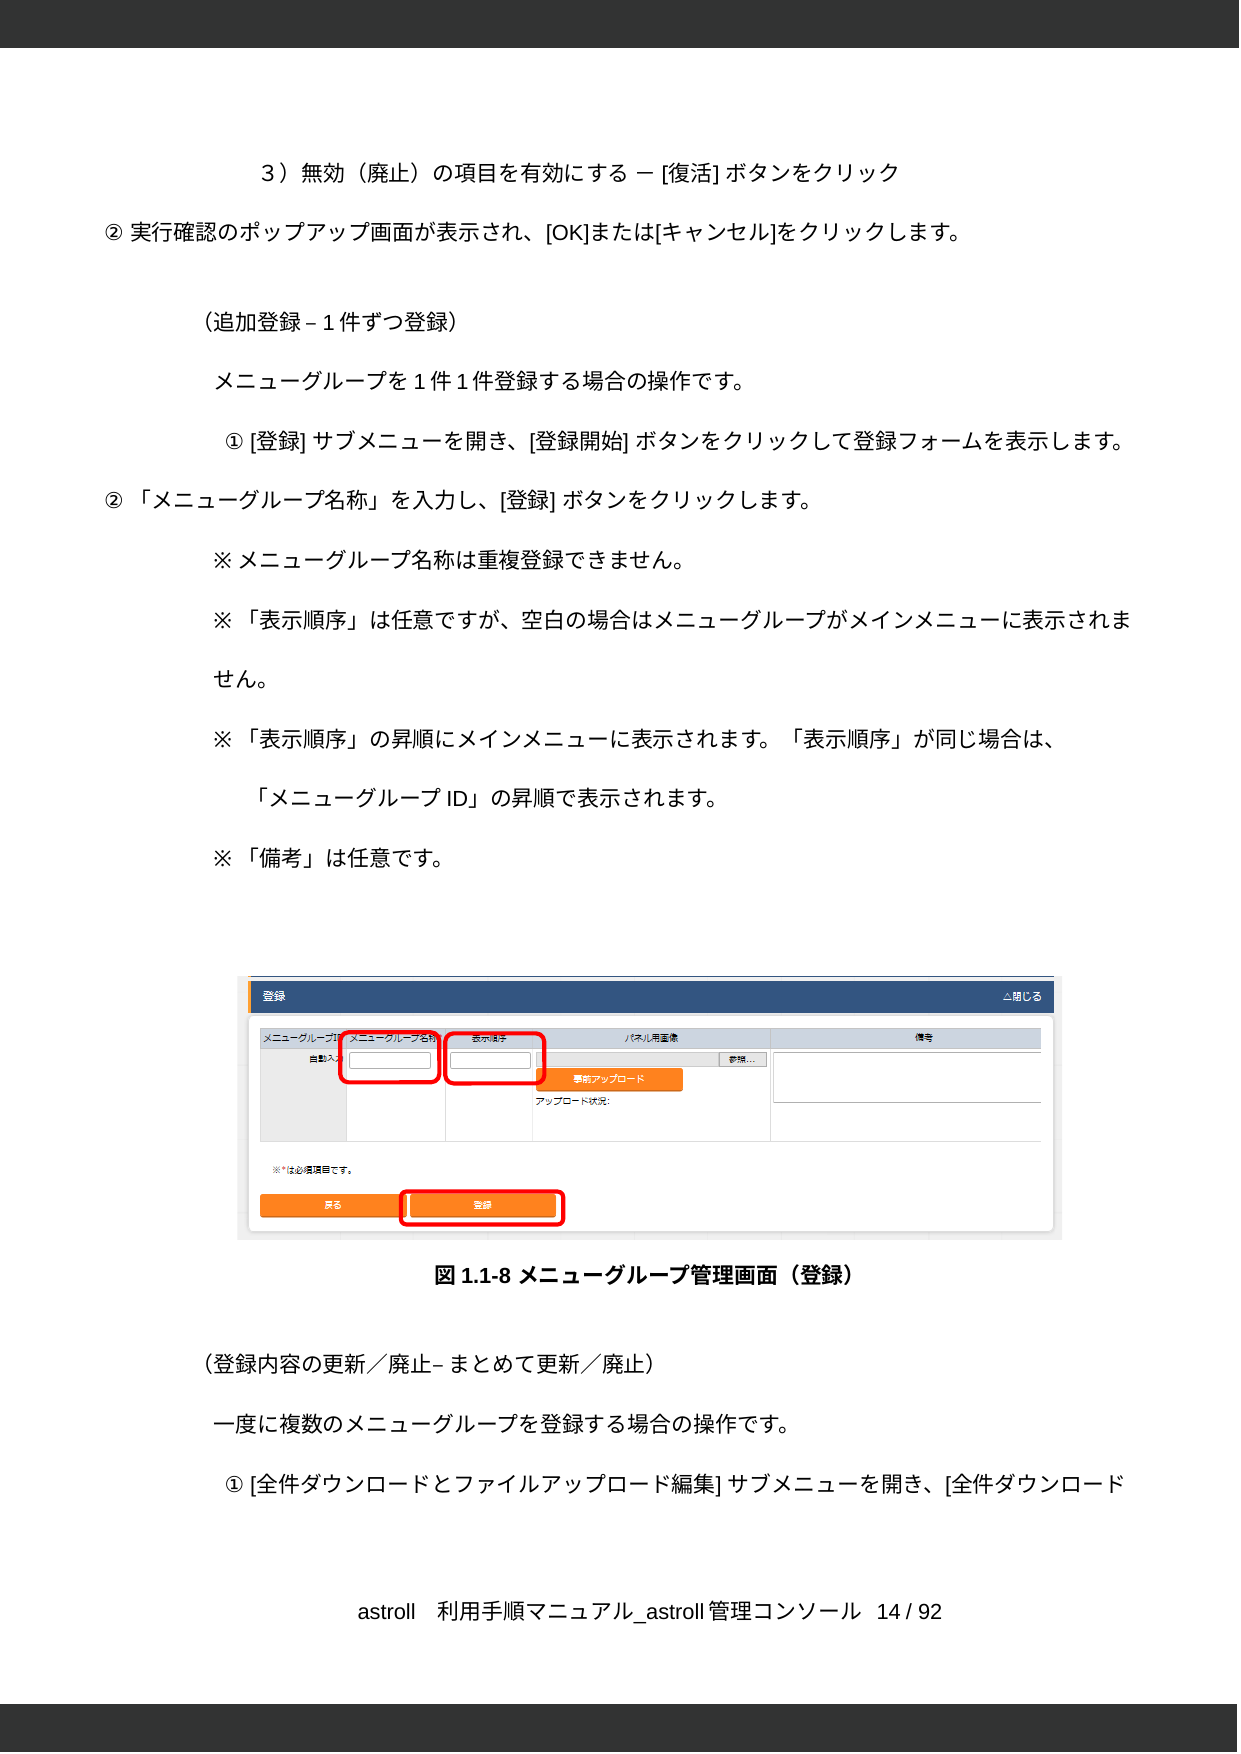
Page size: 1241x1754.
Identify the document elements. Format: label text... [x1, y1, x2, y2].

text ※ 「備考」は任意です。 [213, 827, 1152, 887]
text 「メニューグループID」の昇順で表示されます。 [213, 767, 1152, 827]
text 図 1.1-8 メニューグループ管理画面（登録） [148, 1244, 1152, 1304]
list [登録] サブメニューを開き、[登録開始] ボタンをクリックして登録フォームを表示します。 [224, 410, 1152, 469]
text ※ 「表示順序」の昇順にメインメニューに表示されます。「表示順序」が同じ場合は、 [213, 708, 1152, 767]
picture [237, 976, 1063, 1240]
text （登録内容の更新／廃止– まとめて更新／廃止） [191, 1333, 1130, 1393]
picture [0, 0, 1239, 48]
text ※ メニューグループ名称は重複登録できません。 [213, 529, 1152, 589]
text 「メニューグループ名称」を入力し、[登録] ボタンをクリックします。 [104, 469, 1152, 529]
picture [0, 1704, 1237, 1752]
text 一度に複数のメニューグループを登録する場合の操作です。 [213, 1393, 1152, 1453]
text （追加登録 – 1件ずつ登録） [191, 291, 1130, 350]
text ３）無効（廃止）の項目を有効にする － [復活] ボタンをクリック [246, 142, 1152, 201]
text メニューグループを1件1件登録する場合の操作です。 [213, 350, 1152, 410]
text 実行確認のポップアップ画面が表示され、[OK]または[キャンセル]をクリックします。 [104, 201, 1152, 261]
text ※ 「表示順序」は任意ですが、空白の場合はメニューグループがメインメニューに表示されません。 [213, 589, 1152, 708]
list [224, 1453, 1152, 1512]
